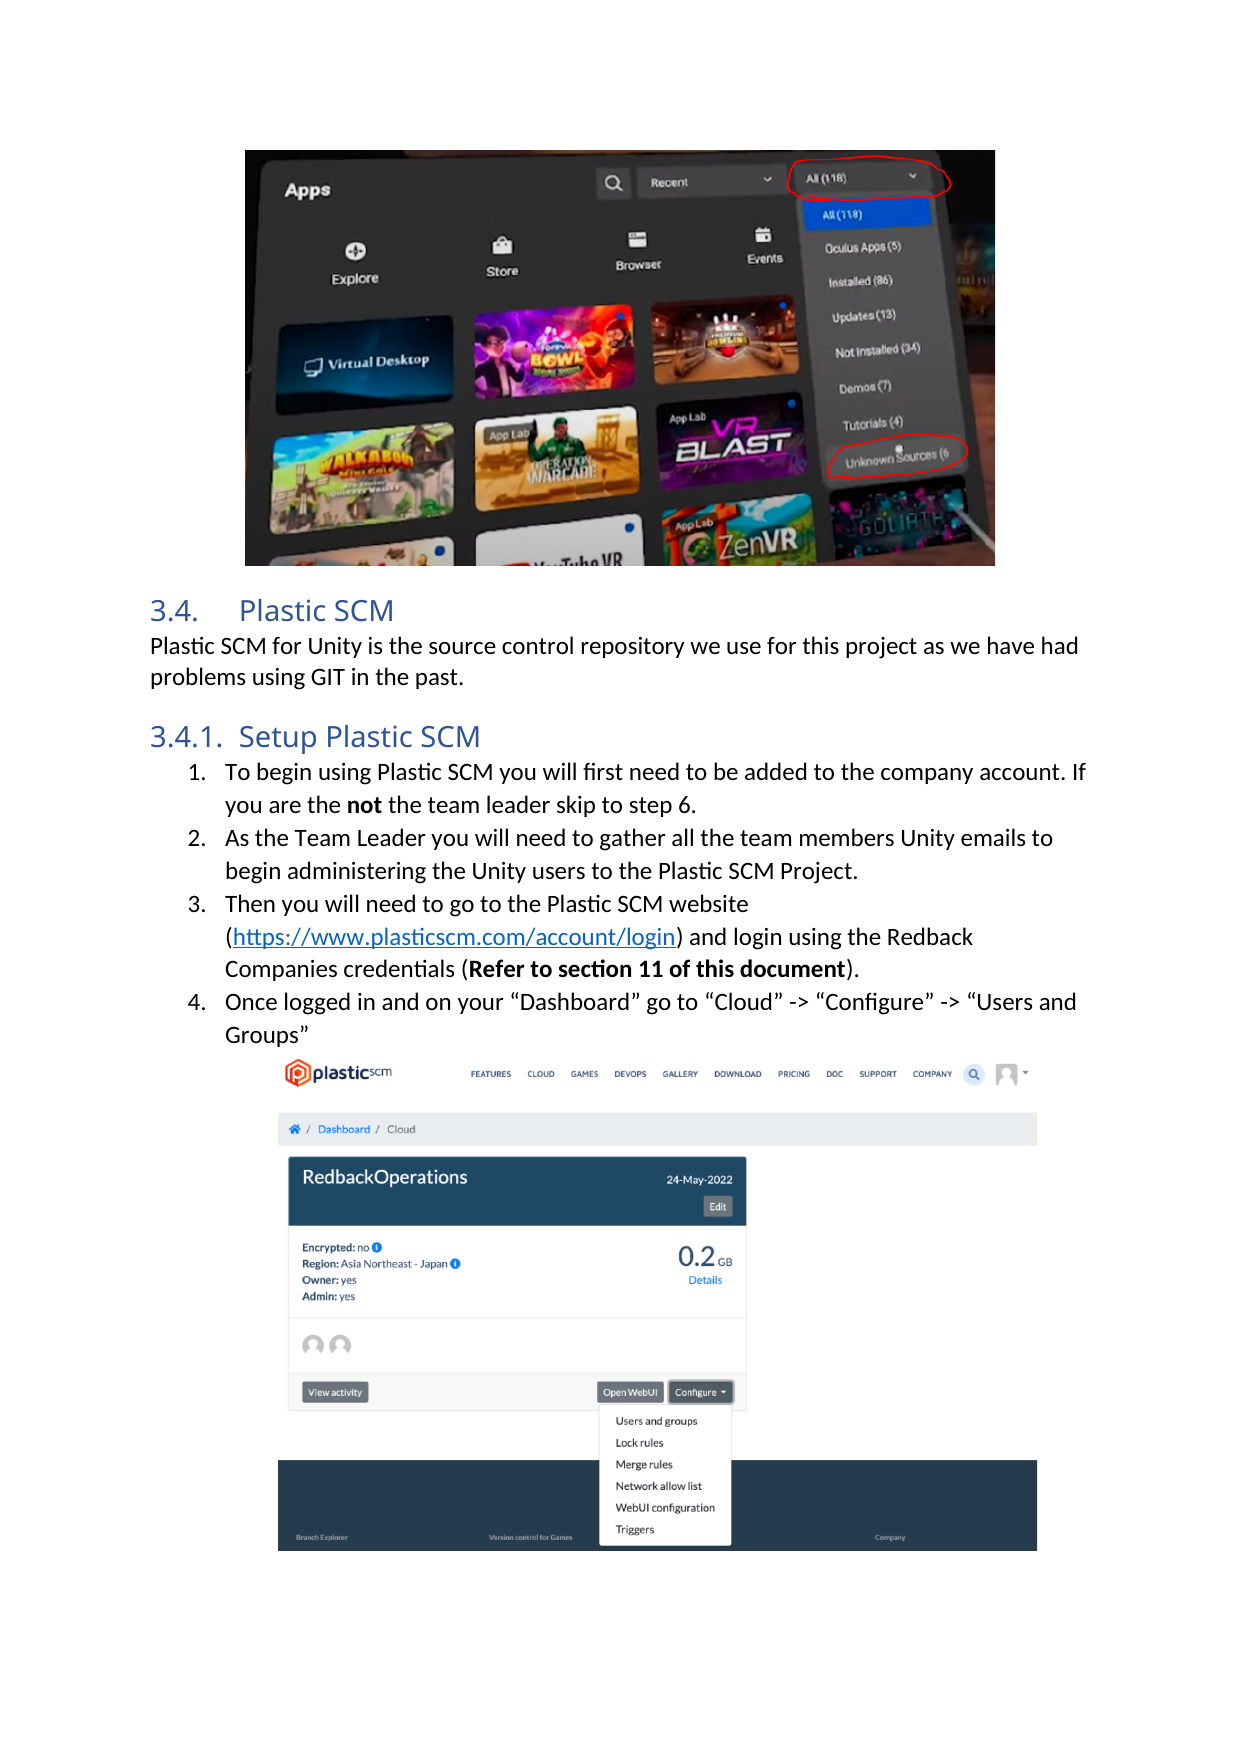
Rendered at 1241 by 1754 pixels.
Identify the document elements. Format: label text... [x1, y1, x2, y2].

subtitle Plastic SCM [150, 591, 1090, 630]
list Once logged in and on your “Dashboard” go to “Cloud” -> “Configure” -> “Users and Groups” [187, 986, 1090, 1050]
picture [245, 150, 995, 566]
subtitle Setup Plastic SCM [150, 716, 1090, 756]
list To begin using Plastic SCM you will first need to be added to the company account. If you are the not the team leader skip to step 6. [187, 756, 1090, 819]
list Then you will need to go to the Plastic SCM website (https://www.plasticscm.com/account/login) and login using the Redback Companies credentials (Refer to section 11 of this document). [187, 888, 1090, 984]
picture [278, 1052, 1038, 1551]
list As the Team Leader you will need to gather all the team members Unity emails to begin administering the Unity users to the Plastic SCM Project. [187, 822, 1090, 885]
text Plastic SCM for Unity is the source control repository we use for this project as we have had problems using GIT in the past. [150, 630, 1090, 691]
